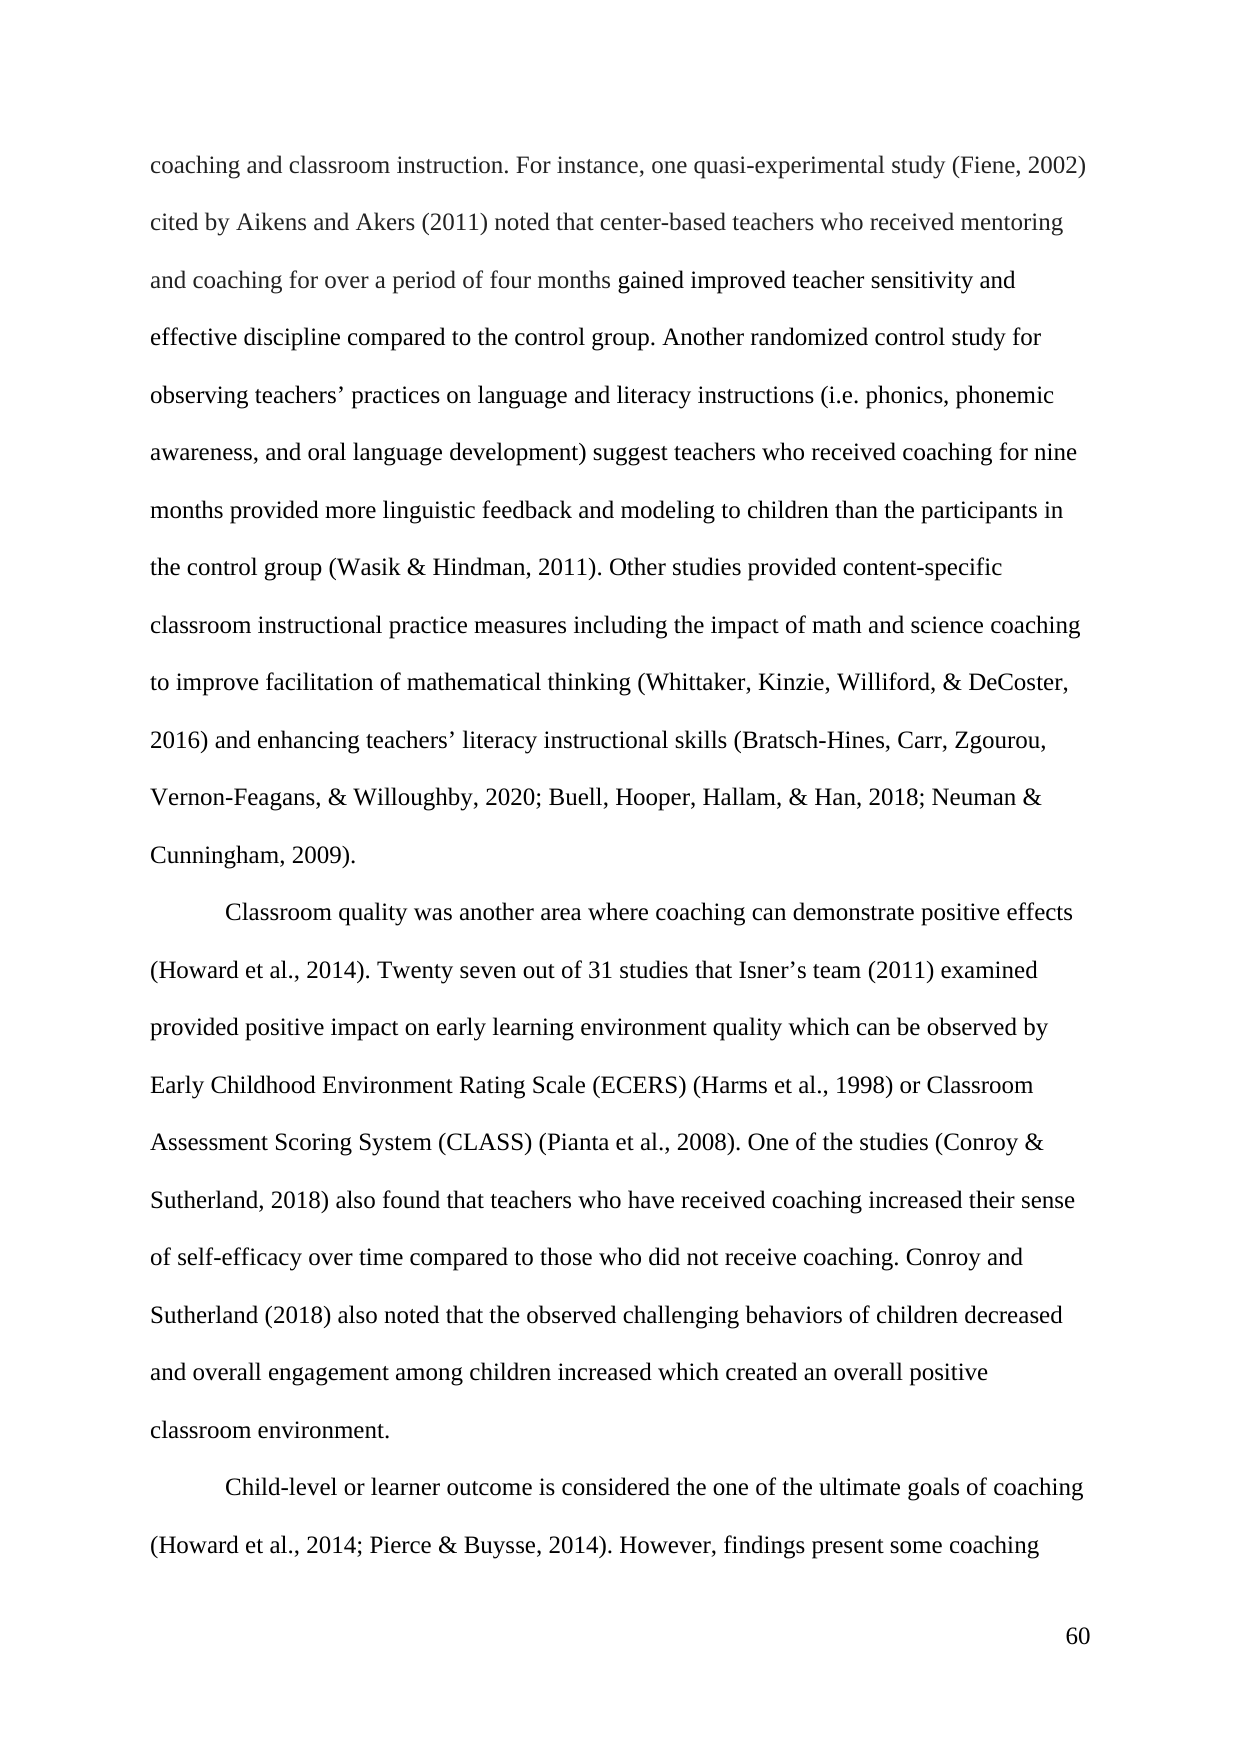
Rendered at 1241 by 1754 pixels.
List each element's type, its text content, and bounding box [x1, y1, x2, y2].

text Classroom quality was another area where coaching can demonstrate positive effects (Howard et al., 2014). Twenty seven out of 31 studies that Isner’s team (2011) examined provided positive impact on early learning environment quality which can be observed by Early Childhood Environment Rating Scale (ECERS) (Harms et al., 1998) or Classroom Assessment Scoring System (CLASS) (Pianta et al., 2008). One of the studies (Conroy & Sutherland, 2018) also found that teachers who have received coaching increased their sense of self-efficacy over time compared to those who did not receive coaching. Conroy and Sutherland (2018) also noted that the observed challenging behaviors of children decreased and overall engagement among children increased which created an overall positive classroom environment. [150, 897, 1090, 1444]
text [150, 1472, 1090, 1559]
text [150, 150, 1090, 869]
